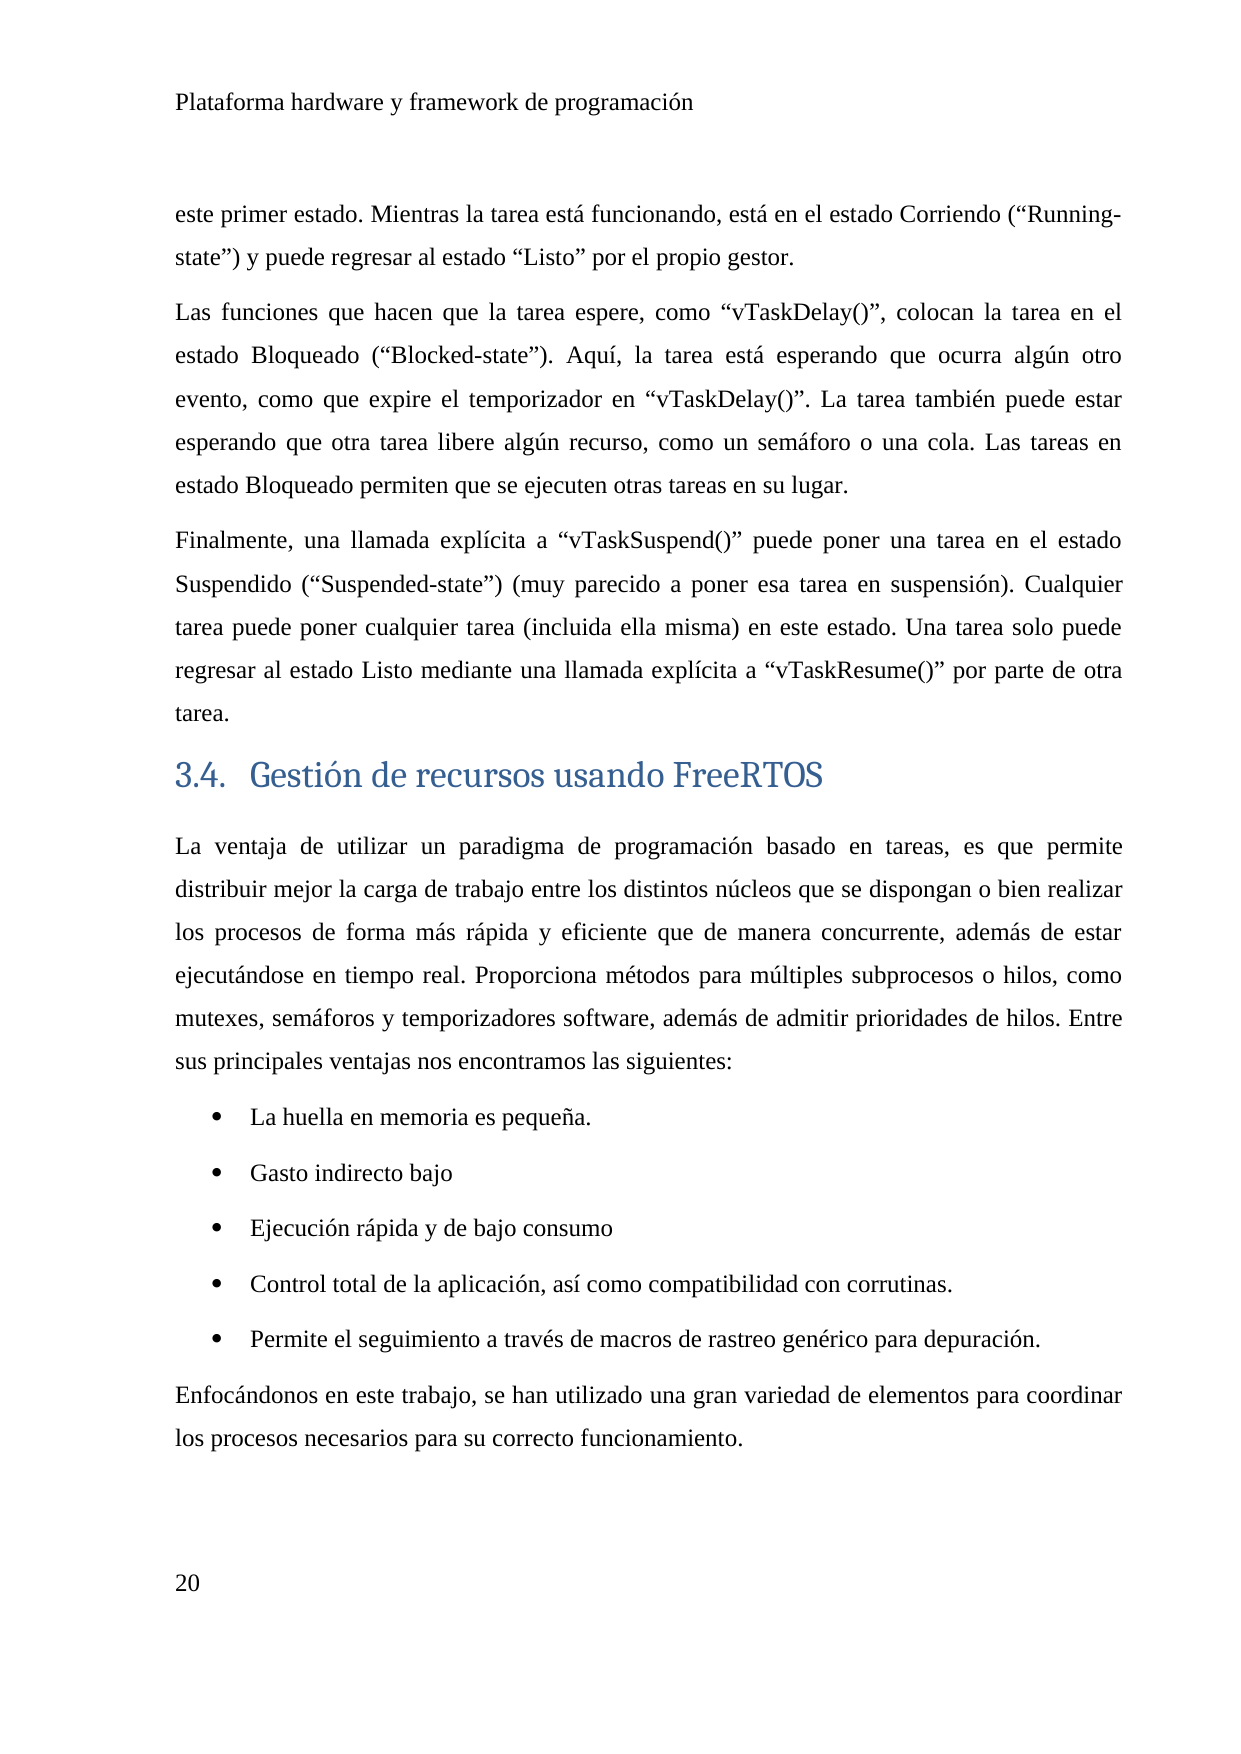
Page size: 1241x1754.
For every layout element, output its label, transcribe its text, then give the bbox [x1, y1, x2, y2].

text La ventaja de utilizar un paradigma de programación basado en tareas, es que permite distribuir mejor la carga de trabajo entre los distintos núcleos que se dispongan o bien realizar los procesos de forma más rápida y eficiente que de manera concurrente, además de estar ejecutándose en tiempo real. Proporciona métodos para múltiples subprocesos o hilos, como mutexes, semáforos y temporizadores software, además de admitir prioridades de hilos. Entre sus principales ventajas nos encontramos las siguientes: [175, 831, 1123, 1075]
text Las funciones que hacen que la tarea espere, como “vTaskDelay()”, colocan la tarea en el estado Bloqueado (“Blocked-state”). Aquí, la tarea está esperando que ocurra algún otro evento, como que expire el temporizador en “vTaskDelay()”. La tarea también puede estar esperando que otra tarea libere algún recurso, como un semáforo o una cola. Las tareas en estado Bloqueado permiten que se ejecuten otras tareas en su lugar. [175, 297, 1123, 499]
text Finalmente, una llamada explícita a “vTaskSuspend()” puede poner una tarea en el estado Suspendido (“Suspended-state”) (muy parecido a poner esa tarea en suspensión). Cualquier tarea puede poner cualquier tarea (incluida ella misma) en este estado. Una tarea solo puede regresar al estado Listo mediante una llamada explícita a “vTaskResume()” por parte de otra tarea. [175, 526, 1123, 727]
list Ejecución rápida y de bajo consumo [212, 1213, 1123, 1242]
list Control total de la aplicación, así como compatibilidad con corrutinas. [212, 1269, 1123, 1298]
list Permite el seguimiento a través de macros de rastreo genérico para depuración. [212, 1324, 1123, 1353]
text Enfocándonos en este trabajo, se han utilizado una gran variedad de elementos para coordinar los procesos necesarios para su correcto funcionamiento. [175, 1380, 1123, 1452]
list La huella en memoria es pequeña. [212, 1102, 1123, 1131]
list Gasto indirecto bajo [212, 1158, 1123, 1186]
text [175, 199, 1123, 271]
subtitle Gestión de recursos usando FreeRTOS [175, 754, 1123, 797]
